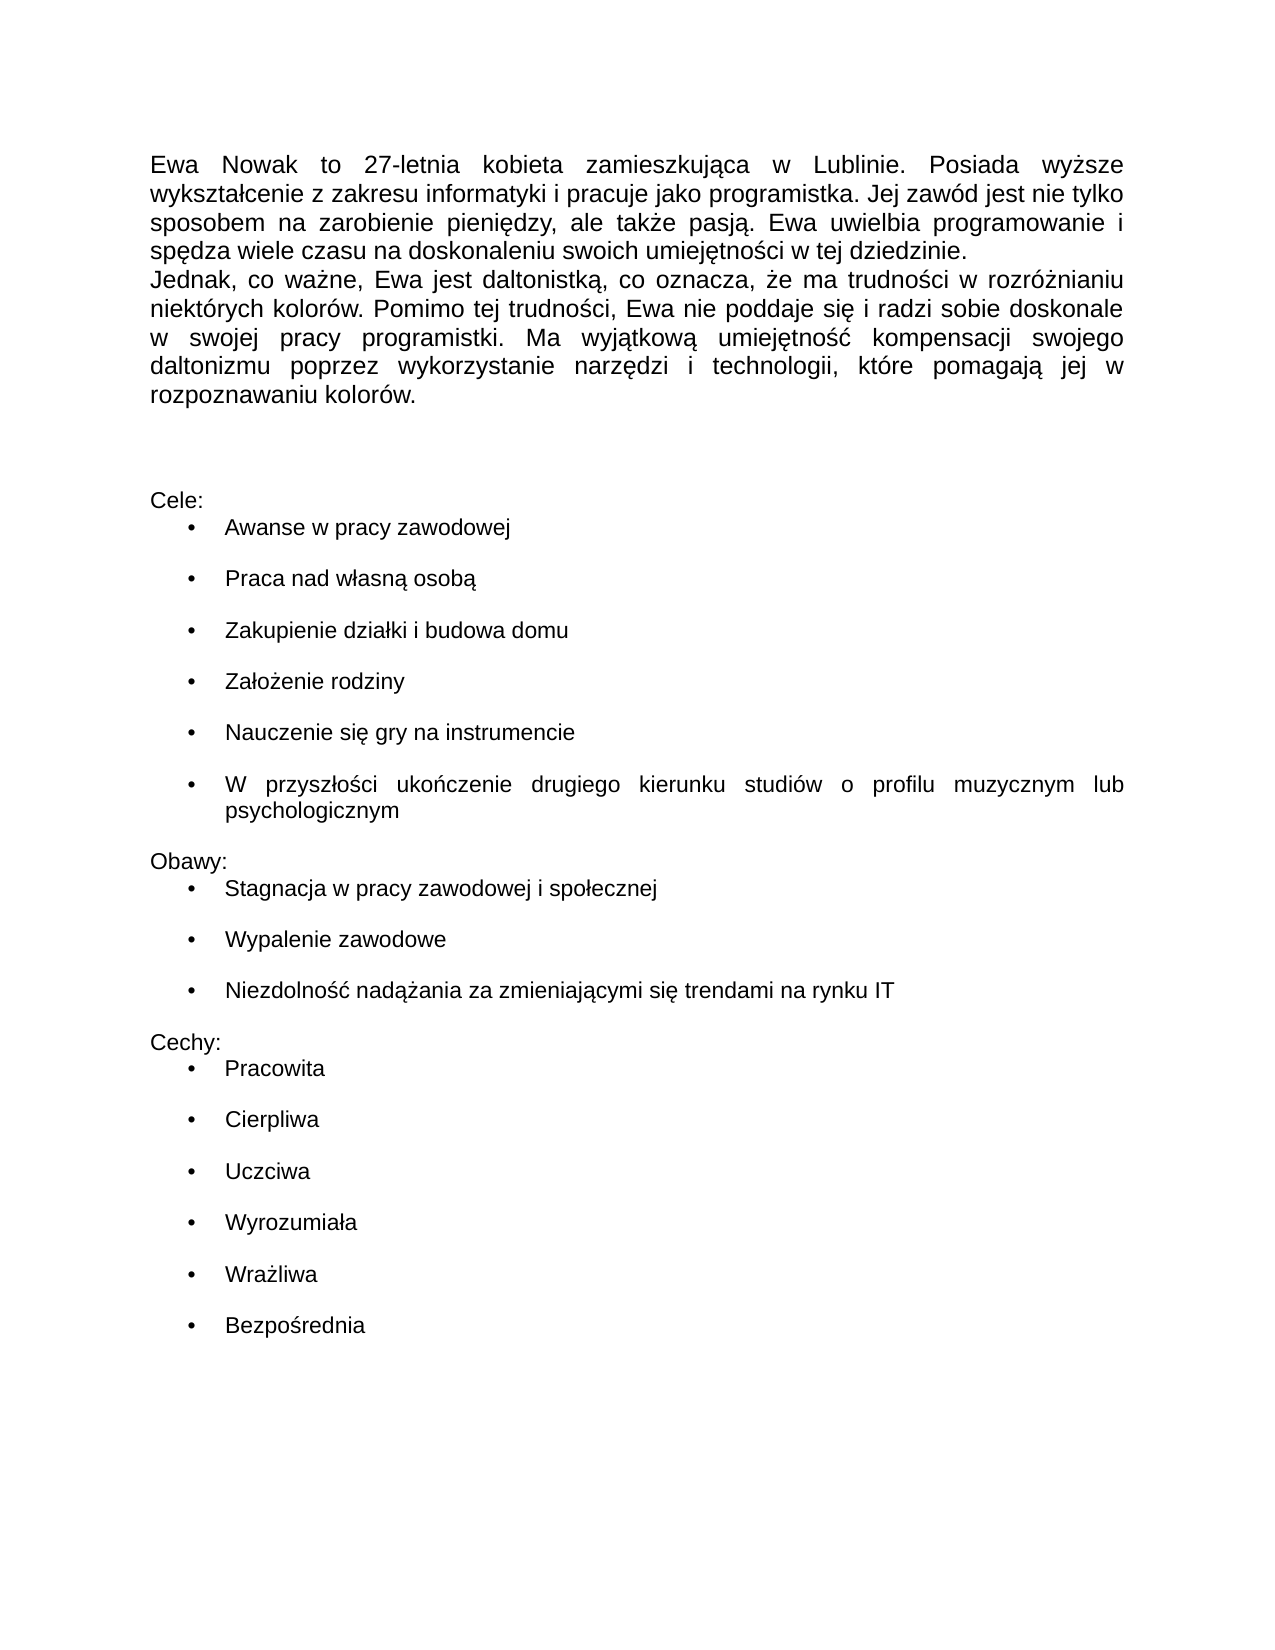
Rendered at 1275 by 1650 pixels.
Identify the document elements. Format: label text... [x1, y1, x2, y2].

list Nauczenie się gry na instrumencie [187, 719, 1125, 746]
list Bezpośrednia [187, 1312, 1125, 1338]
list Awanse w pracy zawodowej [187, 514, 1125, 540]
list Zakupienie działki i budowa domu [187, 617, 1125, 643]
text Cechy: [150, 1029, 1125, 1055]
list Stagnacja w pracy zawodowej i społecznej [187, 875, 1125, 901]
list Wrażliwa [187, 1261, 1125, 1287]
list Cierpliwa [187, 1106, 1125, 1133]
list Uczciwa [187, 1158, 1125, 1184]
text Obawy: [150, 848, 1125, 875]
list Wyrozumiała [187, 1209, 1125, 1236]
list Pracowita [187, 1055, 1125, 1081]
text Ewa Nowak to 27-letnia kobieta zamieszkująca w Lublinie. Posiada wyższe wykształcenie z zakresu informatyki i pracuje jako programistka. Jej zawód jest nie tylko sposobem na zarobienie pieniędzy, ale także pasją. Ewa uwielbia programowanie i spędza wiele czasu na doskonaleniu swoich umiejętności w tej dziedzinie. [150, 150, 1125, 265]
text Cele: [150, 487, 1125, 514]
list W przyszłości ukończenie drugiego kierunku studiów o profilu muzycznym lub psychologicznym [187, 771, 1125, 823]
list Wypalenie zawodowe [187, 926, 1125, 952]
list Praca nad własną osobą [187, 565, 1125, 592]
list Założenie rodziny [187, 668, 1125, 694]
text Jednak, co ważne, Ewa jest daltonistką, co oznacza, że ma trudności w rozróżnianiu niektórych kolorów. Pomimo tej trudności, Ewa nie poddaje się i radzi sobie doskonale w swojej pracy programistki. Ma wyjątkową umiejętność kompensacji swojego daltonizmu poprzez wykorzystanie narzędzi i technologii, które pomagają jej w rozpoznawaniu kolorów. [150, 265, 1125, 409]
list Niezdolność nadążania za zmieniającymi się trendami na rynku IT [187, 977, 1125, 1004]
